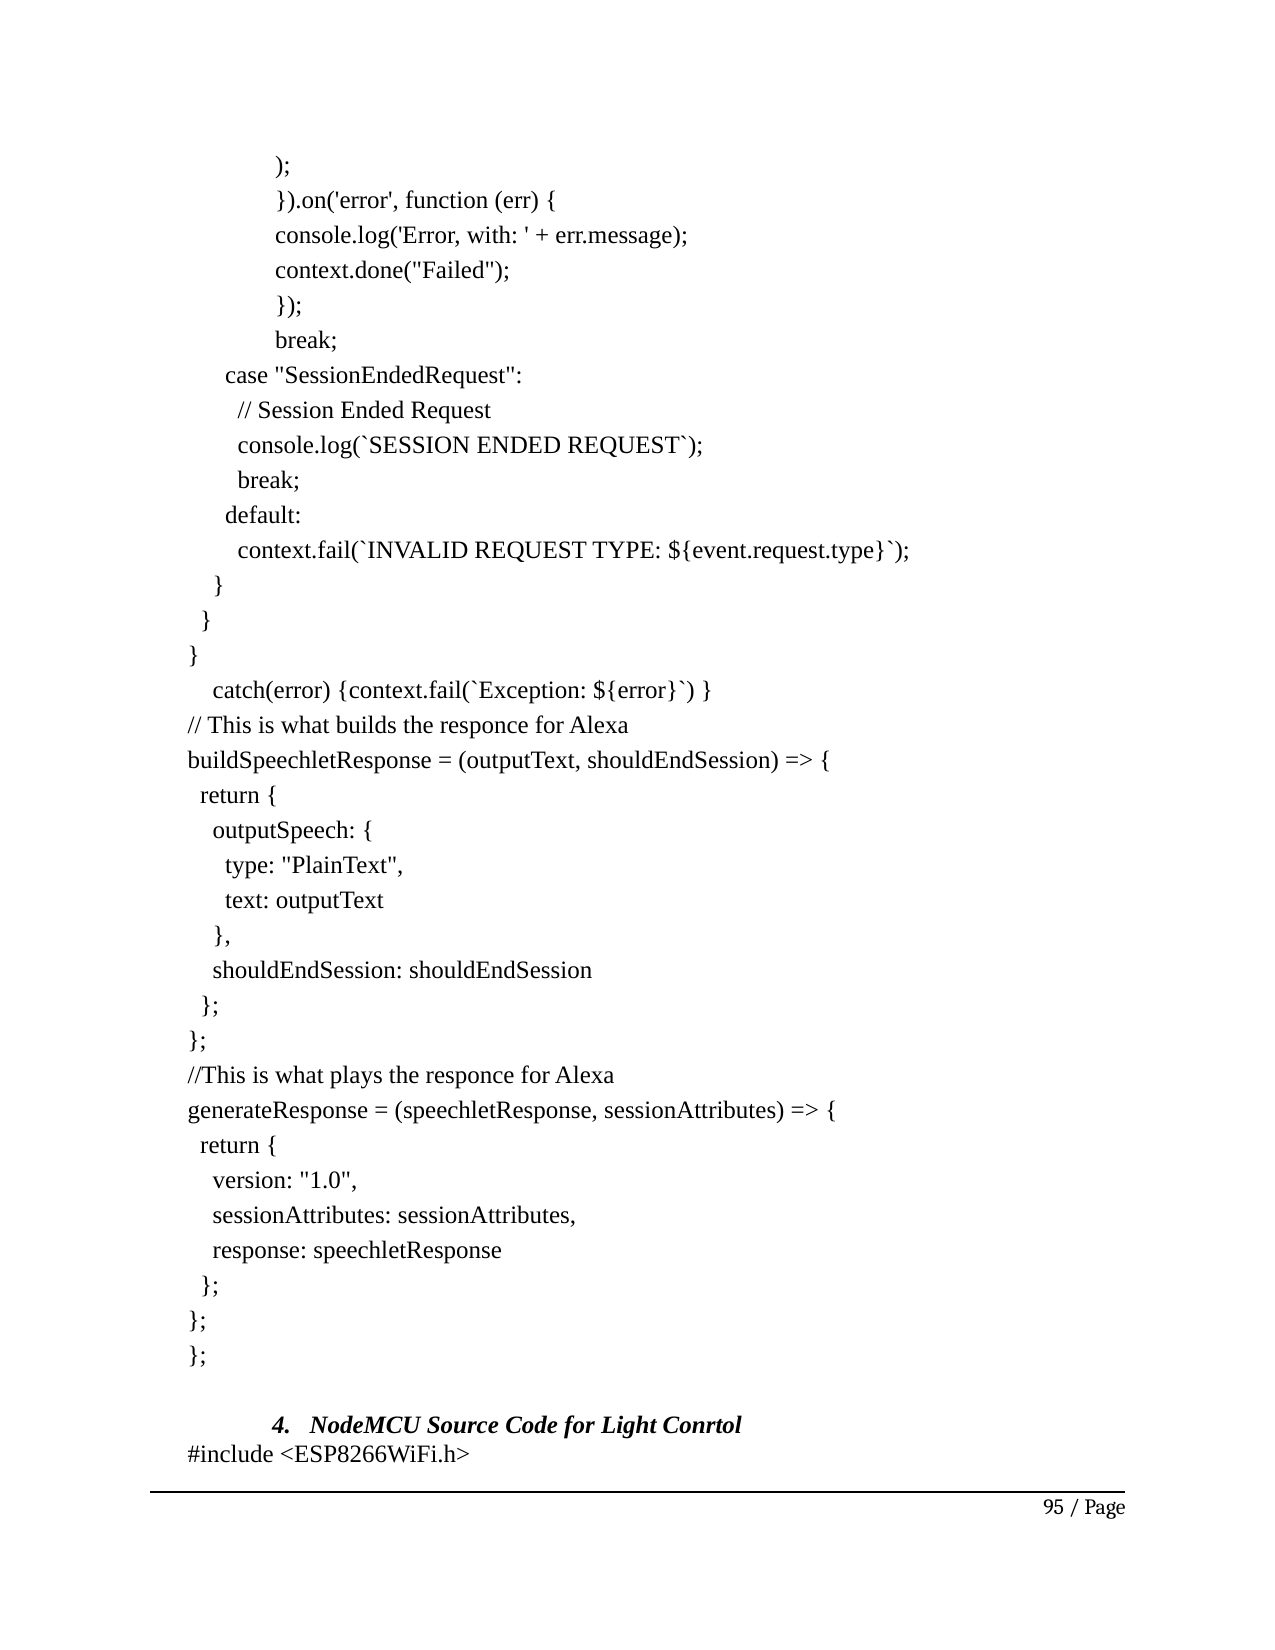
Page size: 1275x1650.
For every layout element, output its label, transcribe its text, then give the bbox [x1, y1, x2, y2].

text }; [150, 1305, 1125, 1334]
text }; [150, 1270, 1125, 1299]
text response: speechletResponse [150, 1235, 1125, 1264]
text }).on('error', function (err) { [150, 185, 1125, 214]
text context.done("Failed"); [150, 255, 1125, 284]
text }, [150, 920, 1125, 949]
text case "SessionEndedRequest": [150, 360, 1125, 389]
text }); [150, 290, 1125, 319]
text } [150, 605, 1125, 634]
text // This is what builds the responce for Alexa [150, 710, 1125, 739]
text text: outputText [150, 885, 1125, 914]
text default: [150, 500, 1125, 529]
text }; [150, 1340, 1125, 1369]
text console.log(`SESSION ENDED REQUEST`); [150, 430, 1125, 459]
text catch(error) {context.fail(`Exception: ${error}`) } [150, 675, 1125, 704]
text sessionAttributes: sessionAttributes, [150, 1200, 1125, 1229]
text context.fail(`INVALID REQUEST TYPE: ${event.request.type}`); [150, 535, 1125, 564]
text break; [150, 325, 1125, 354]
text ); [150, 150, 1125, 179]
text //This is what plays the responce for Alexa [150, 1060, 1125, 1089]
text outputSpeech: { [150, 815, 1125, 844]
text console.log('Error, with: ' + err.message); [150, 220, 1125, 249]
text NodeMCU Source Code for Light Conrtol [272, 1410, 1125, 1439]
text return { [150, 1130, 1125, 1159]
text break; [150, 465, 1125, 494]
text // Session Ended Request [150, 395, 1125, 424]
text }; [150, 1025, 1125, 1054]
text version: "1.0", [150, 1165, 1125, 1194]
text buildSpeechletResponse = (outputText, shouldEndSession) => { [150, 745, 1125, 774]
text generateResponse = (speechletResponse, sessionAttributes) => { [150, 1095, 1125, 1124]
text return { [150, 780, 1125, 809]
text }; [150, 990, 1125, 1019]
text } [150, 640, 1125, 669]
text shouldEndSession: shouldEndSession [150, 955, 1125, 984]
text #include <ESP8266WiFi.h> [150, 1439, 1125, 1467]
text } [150, 570, 1125, 599]
text type: "PlainText", [150, 850, 1125, 879]
